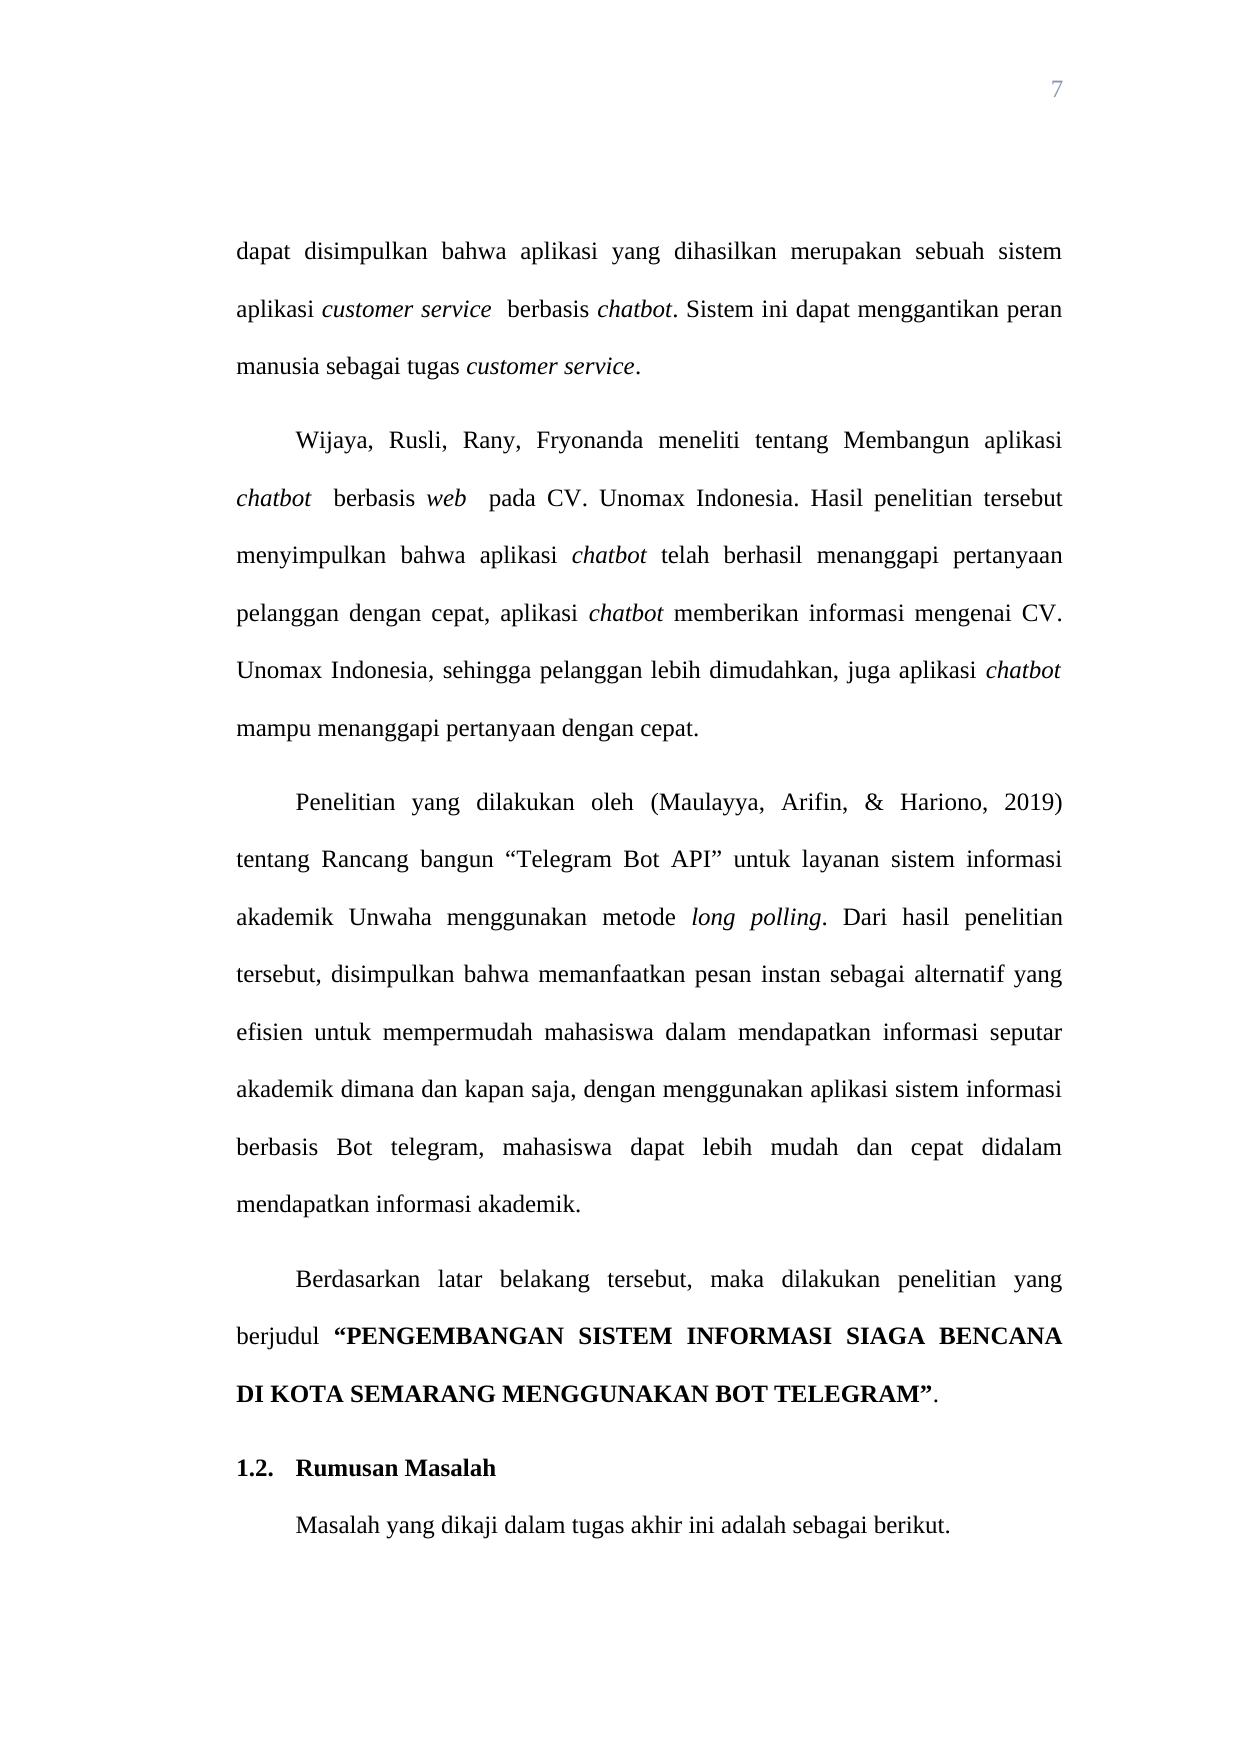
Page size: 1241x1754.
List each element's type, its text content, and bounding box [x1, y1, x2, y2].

text Wijaya, Rusli, Rany, Fryonanda meneliti tentang Membangun aplikasi chatbot berbasis web pada CV. Unomax Indonesia. Hasil penelitian tersebut menyimpulkan bahwa aplikasi chatbot telah berhasil menanggapi pertanyaan pelanggan dengan cepat, aplikasi chatbot memberikan informasi mengenai CV. Unomax Indonesia, sehingga pelanggan lebih dimudahkan, juga aplikasi chatbot mampu menanggapi pertanyaan dengan cepat. [236, 425, 1063, 742]
text Berdasarkan latar belakang tersebut, maka dilakukan penelitian yang berjudul “PENGEMBANGAN SISTEM INFORMASI SIAGA BENCANA DI KOTA SEMARANG MENGGUNAKAN BOT TELEGRAM”. [236, 1264, 1063, 1407]
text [236, 236, 1063, 380]
subtitle Rumusan Masalah [236, 1453, 1063, 1482]
list Masalah yang dikaji dalam tugas akhir ini adalah sebagai berikut. [236, 1510, 1063, 1539]
text Penelitian yang dilakukan oleh tentang Rancang bangun “Telegram Bot API” untuk layanan sistem informasi akademik Unwaha menggunakan metode long polling. Dari hasil penelitian tersebut, disimpulkan bahwa memanfaatkan pesan instan sebagai alternatif yang efisien untuk mempermudah mahasiswa dalam mendapatkan informasi seputar akademik dimana dan kapan saja, dengan menggunakan aplikasi sistem informasi berbasis Bot telegram, mahasiswa dapat lebih mudah dan cepat didalam mendapatkan informasi akademik. [236, 787, 1063, 1218]
